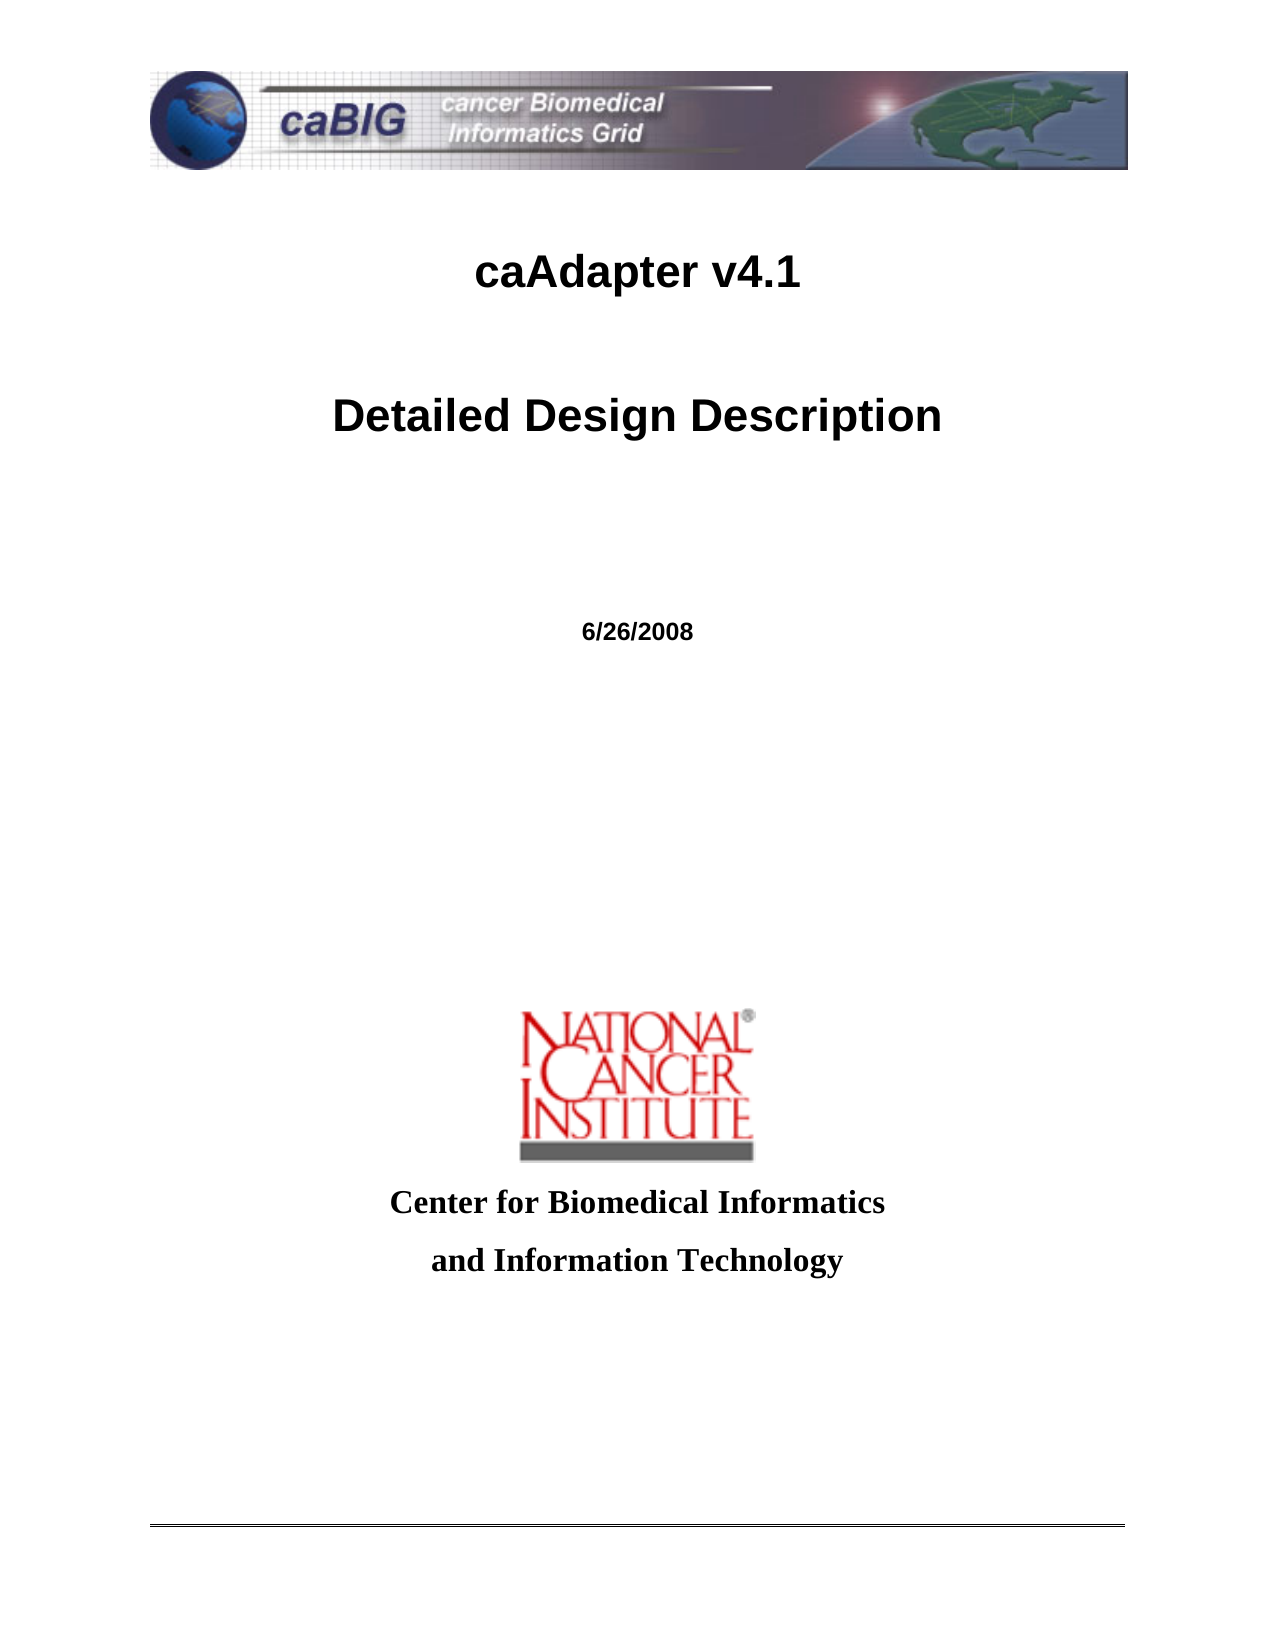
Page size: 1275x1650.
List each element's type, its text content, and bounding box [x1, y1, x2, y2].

text caAdapter v4.1 [150, 246, 1125, 297]
picture [519, 1008, 756, 1163]
text 6/26/2008 [150, 617, 1125, 646]
text Detailed Design Description [150, 389, 1125, 441]
text Center for Biomedical Informatics [150, 1183, 1125, 1221]
picture [150, 71, 1128, 170]
text and Information Technology [150, 1241, 1125, 1278]
